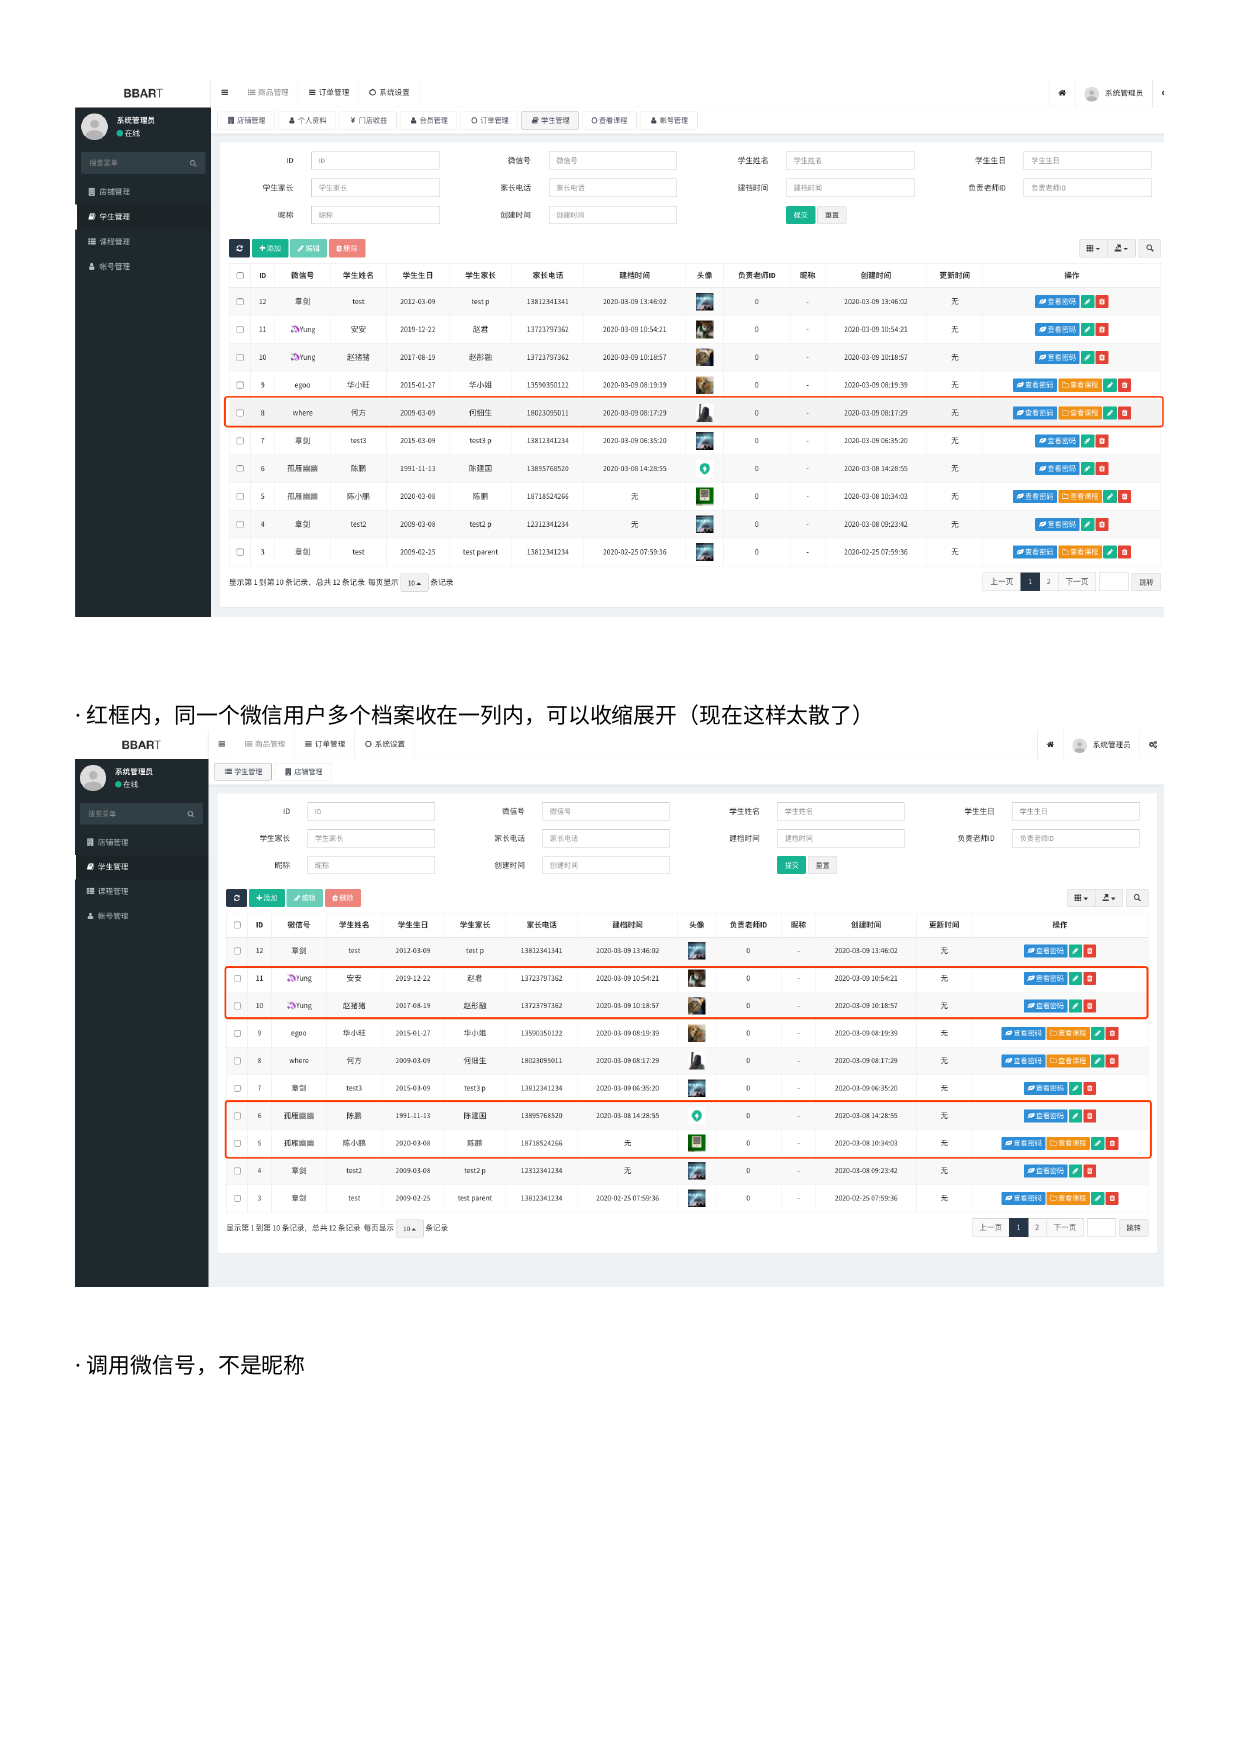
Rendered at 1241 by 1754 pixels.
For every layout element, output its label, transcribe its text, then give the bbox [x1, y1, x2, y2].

list · 调用微信号，不是昵称 [75, 1348, 1165, 1381]
picture [75, 80, 1164, 617]
picture [75, 730, 1165, 1287]
list · 红框内，同一个微信用户多个档案收在一列内，可以收缩展开（现在这样太散了） [75, 698, 1165, 730]
